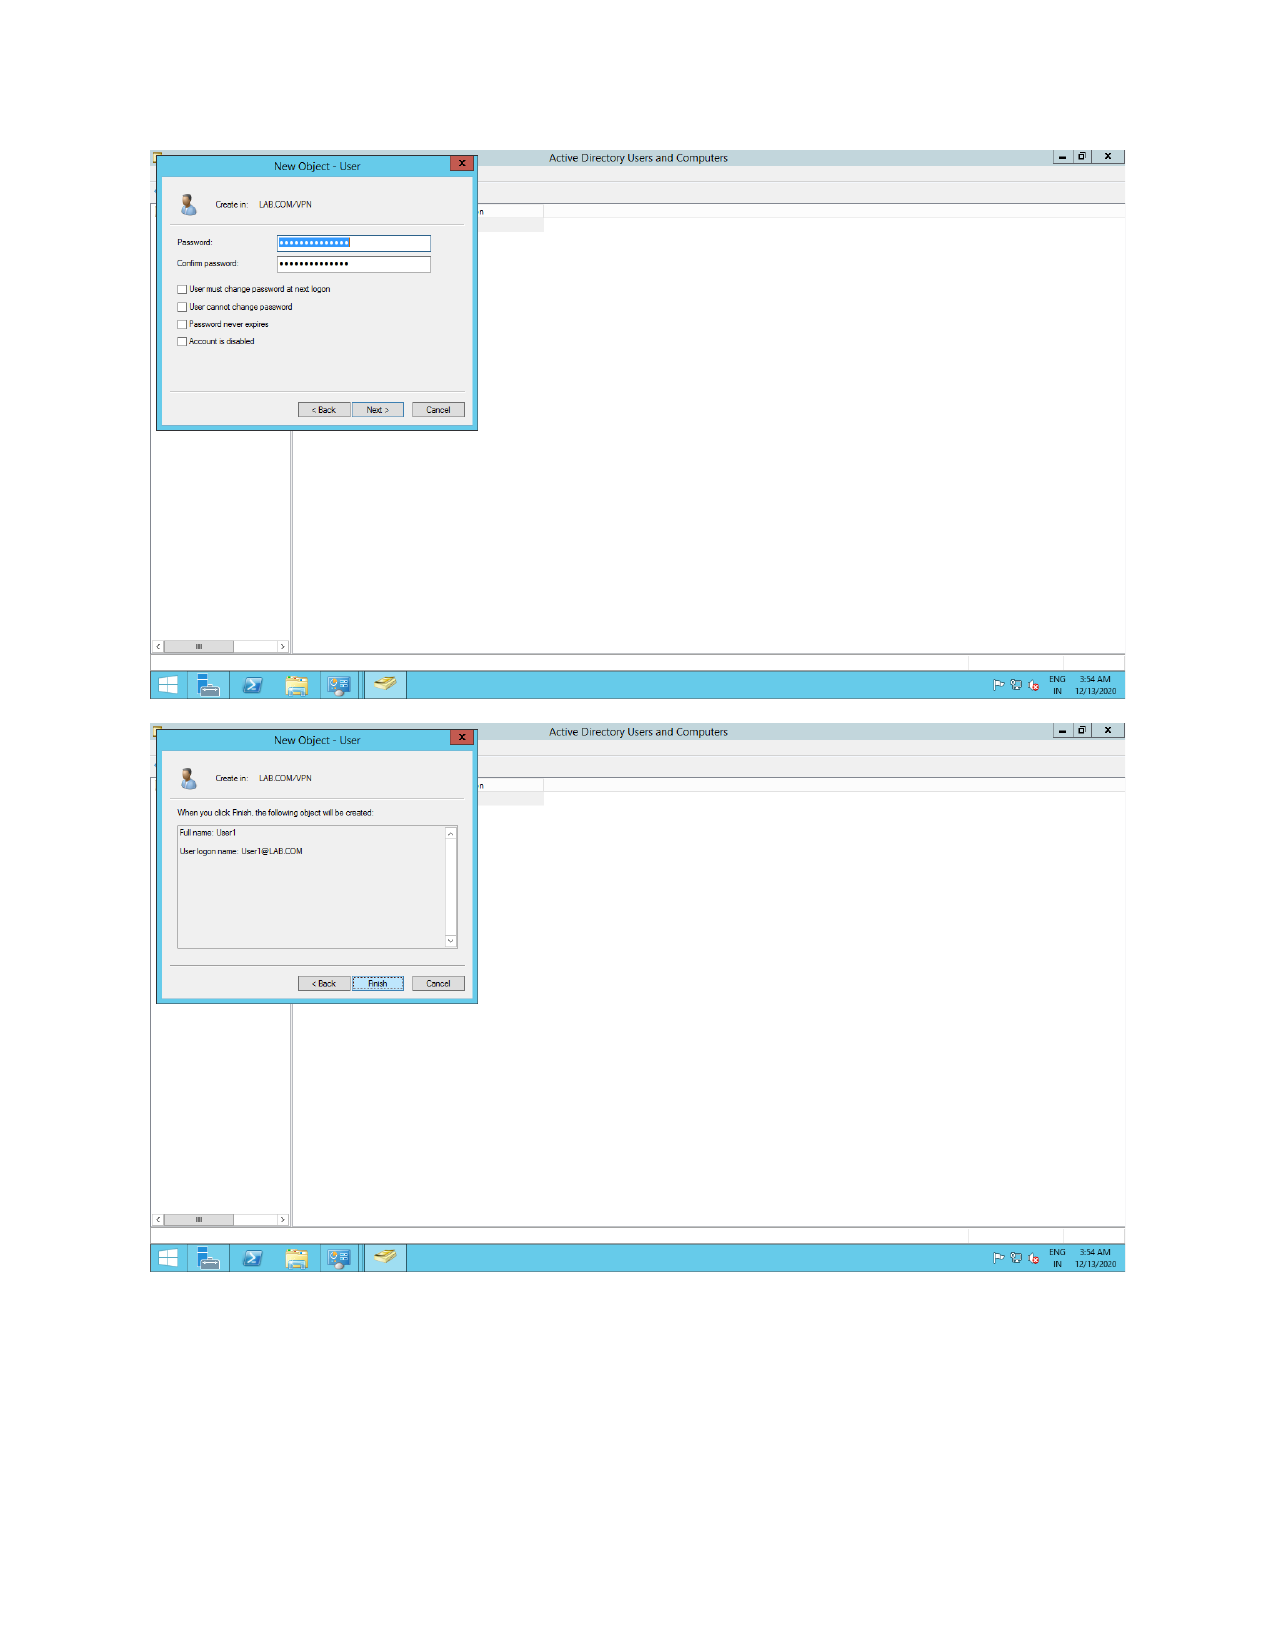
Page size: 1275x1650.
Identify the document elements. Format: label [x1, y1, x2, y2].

picture [150, 723, 1125, 1272]
picture [150, 150, 1125, 699]
